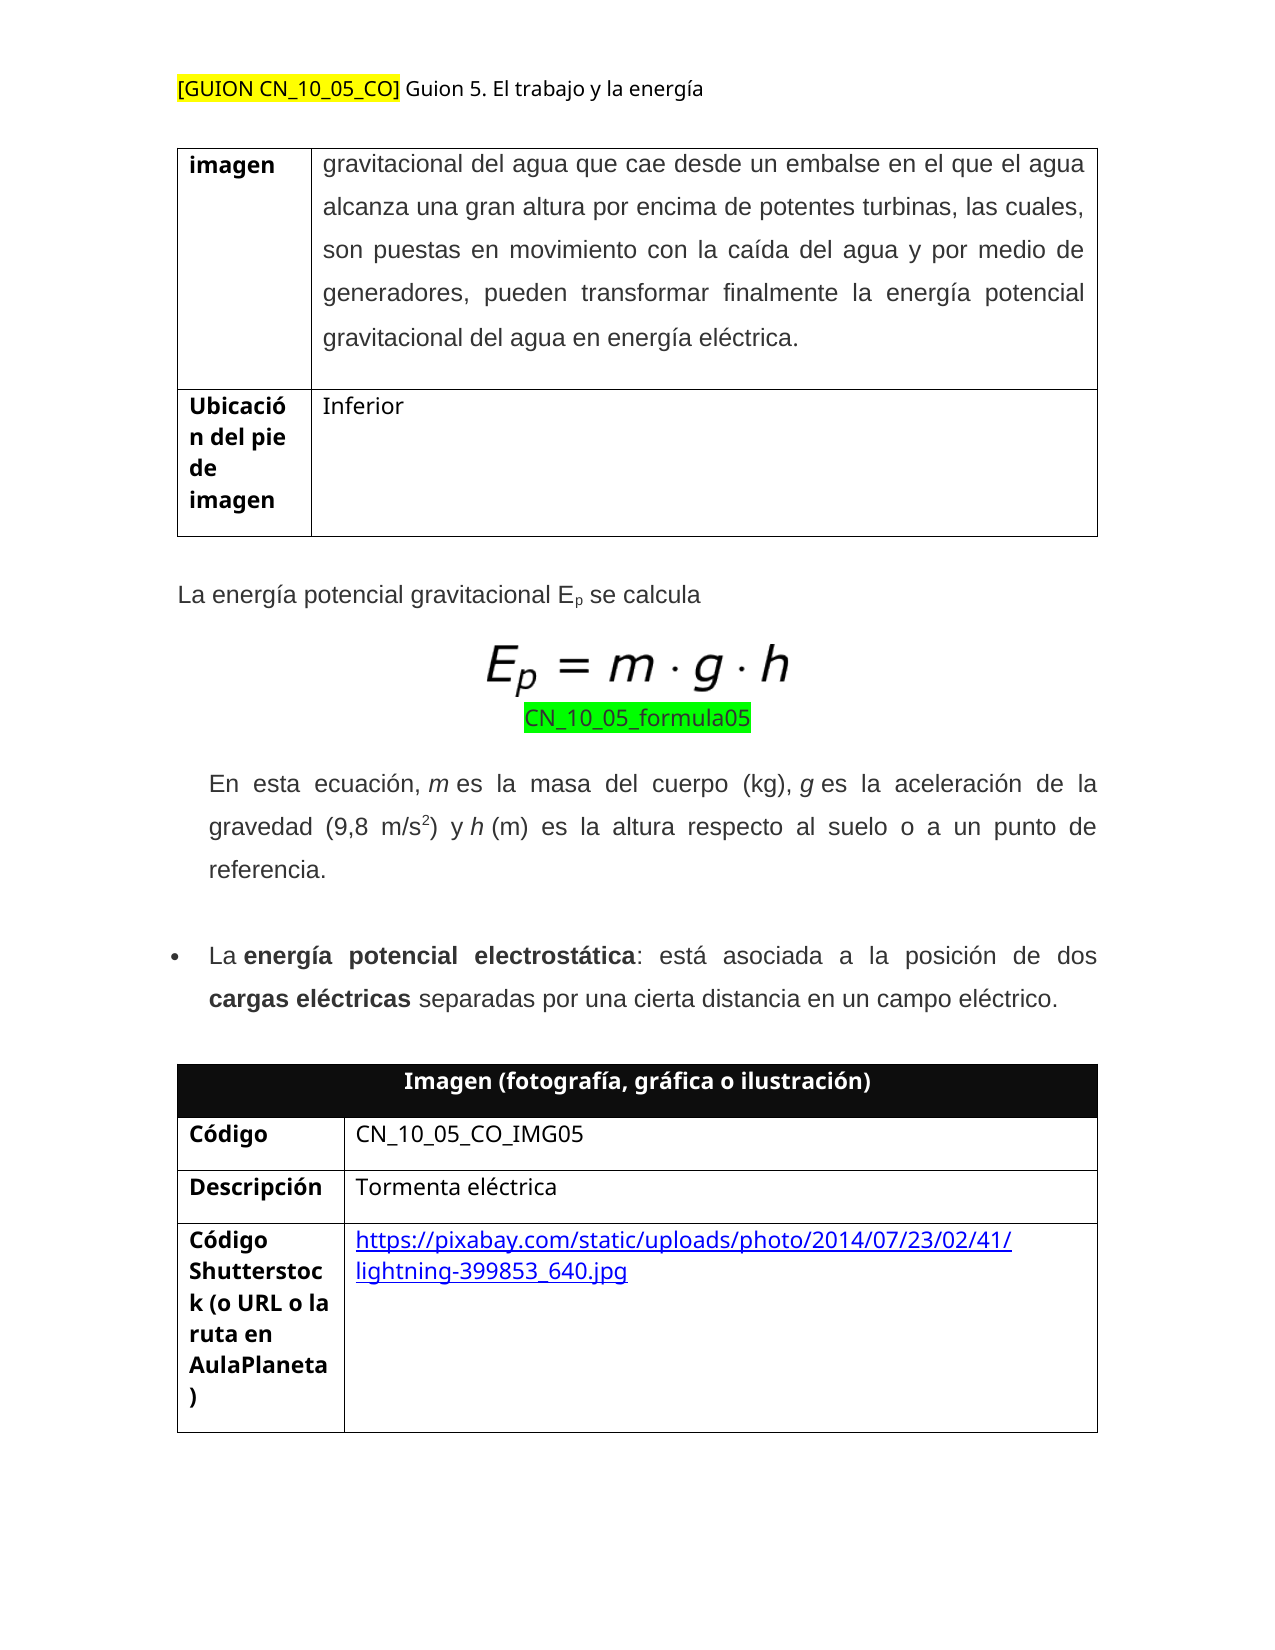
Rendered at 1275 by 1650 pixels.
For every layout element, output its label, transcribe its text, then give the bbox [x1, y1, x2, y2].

table_header Imagen (fotografía, gráfica o ilustración) [178, 1065, 1097, 1117]
text CN_10_05_formula05 [177, 697, 1098, 733]
text En esta ecuación, m es la masa del cuerpo (kg), g es la aceleración de la gravedad (9,8 m/s2) y h (m) es la altura respecto al suelo o a un punto de referencia. [208, 769, 1098, 884]
list La energía potencial electrostática: está asociada a la posición de dos cargas eléctricas separadas por una cierta distancia en un campo eléctrico. [171, 941, 1098, 1013]
table_cell Descripción [178, 1171, 344, 1223]
table_cell Tormenta eléctrica [345, 1171, 1097, 1223]
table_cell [345, 1224, 1097, 1432]
table_cell Código [178, 1118, 344, 1170]
table_cell Pie de imagen [178, 149, 311, 389]
text La energía potencial gravitacional Ep se calcula [177, 573, 1098, 608]
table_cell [178, 1224, 344, 1432]
picture [486, 644, 789, 697]
table_cell Inferior [312, 390, 1097, 536]
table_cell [312, 149, 1097, 389]
table_cell CN_10_05_CO_IMG05 [345, 1118, 1097, 1170]
table_cell Ubicación del pie de imagen [178, 390, 311, 536]
